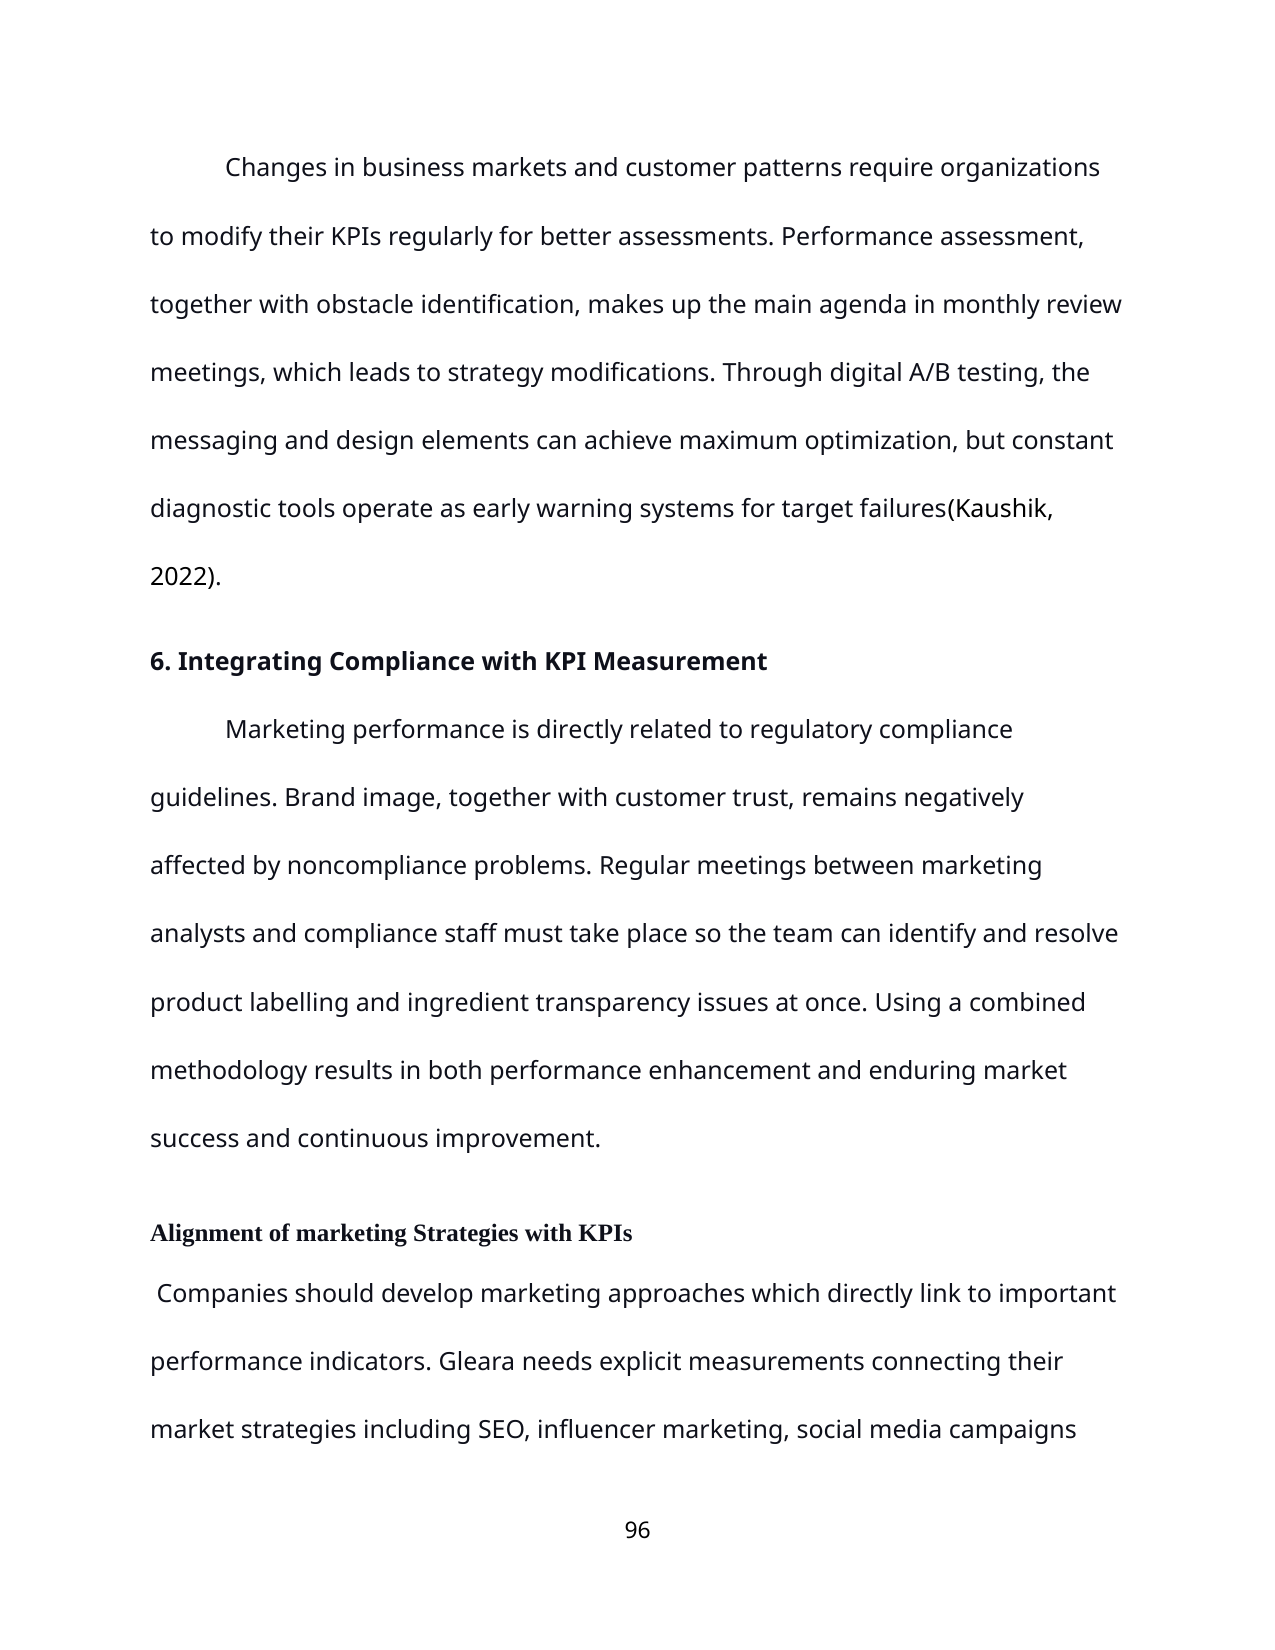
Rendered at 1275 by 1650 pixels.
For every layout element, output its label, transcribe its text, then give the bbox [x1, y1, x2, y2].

text Gleara needs to develop modern analytical tools and establish tracking processes to measure its selected KPIs correctly. To achieve complete customer monitoring, Gleara should combine data from Google Analytics with details from social media platforms and customer relationship management systems. The company will create performance reports at monthly or weekly intervals using its established targets to track market conditions while highlighting emerging challenges and fresh business opportunities. [150, 439, 1125, 882]
text 4. Data Collection and Analysis [150, 371, 1125, 405]
text 5. Continuous Improvement and Adaptation [150, 916, 1125, 950]
text Changes in business markets and customer patterns require organizations to modify their KPIs regularly for better assessments. Performance assessment, together with obstacle identification, makes up the main agenda in monthly review meetings, which leads to strategy modifications. Through digital A/B testing, the messaging and design elements can achieve maximum optimization, but constant diagnostic tools operate as early warning systems for target failures(Kaushik, 2022). [150, 984, 1125, 1427]
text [150, 150, 1125, 320]
